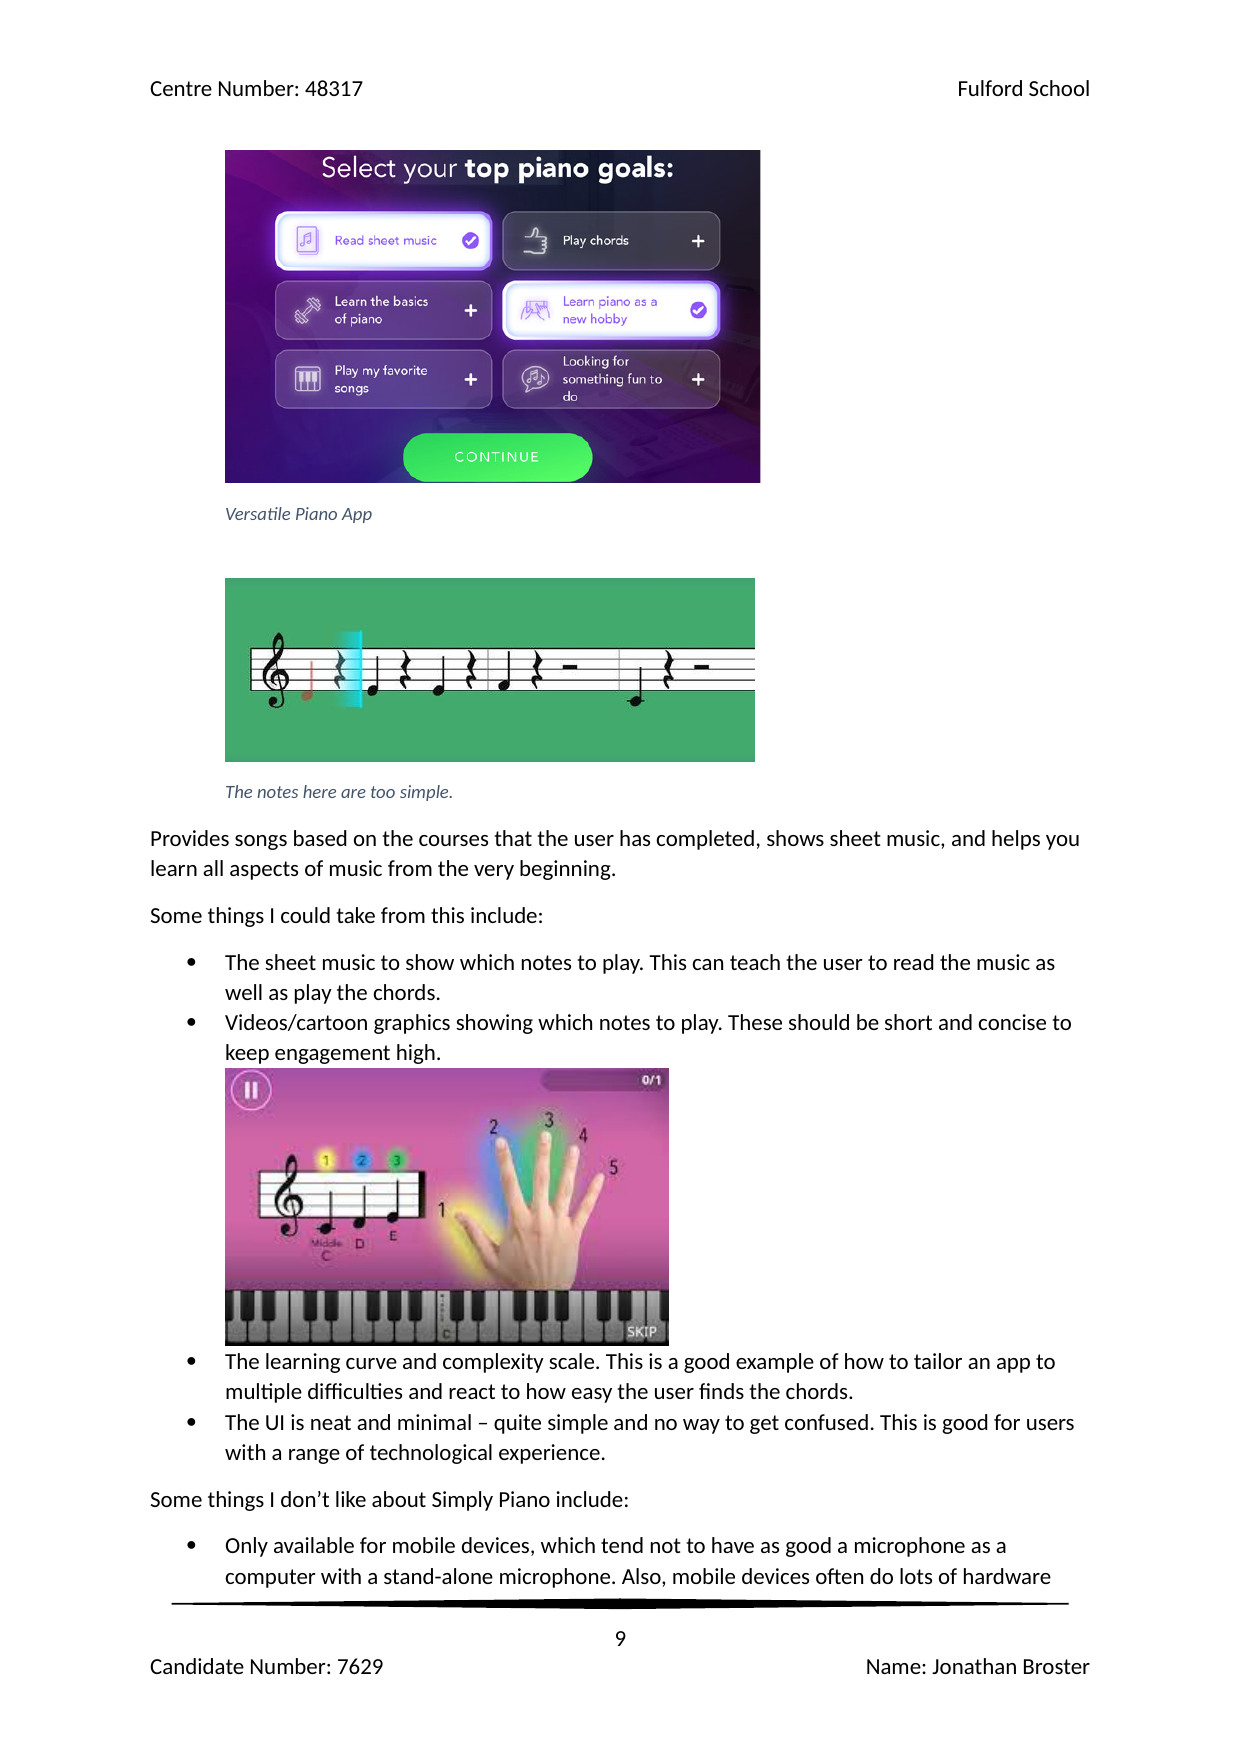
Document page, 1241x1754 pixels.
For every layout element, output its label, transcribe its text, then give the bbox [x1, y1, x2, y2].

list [187, 1532, 1090, 1590]
picture [225, 578, 755, 762]
picture [225, 150, 761, 483]
list The UI is neat and minimal – quite simple and no way to get confused. This is good for users with a range of technological experience. [187, 1408, 1090, 1466]
text The notes here are too simple. [150, 780, 1090, 803]
text Provides songs based on the courses that the user has completed, shows sheet music, and helps you learn all aspects of music from the very beginning. [150, 824, 1090, 882]
text Some things I could take from this include: [150, 901, 1090, 929]
list The learning curve and complexity scale. This is a good example of how to tailor an app to multiple difficulties and react to how easy the user finds the chords. [187, 1347, 1090, 1406]
picture [225, 1068, 669, 1346]
list The sheet music to show which notes to play. This can teach the user to read the music as well as play the chords. [187, 948, 1090, 1006]
list Videos/cartoon graphics showing which notes to play. These should be short and concise to keep engagement high. [187, 1008, 1090, 1066]
text Some things I don’t like about Simply Piano include: [150, 1485, 1090, 1513]
text Versatile Piano App [150, 502, 1090, 524]
